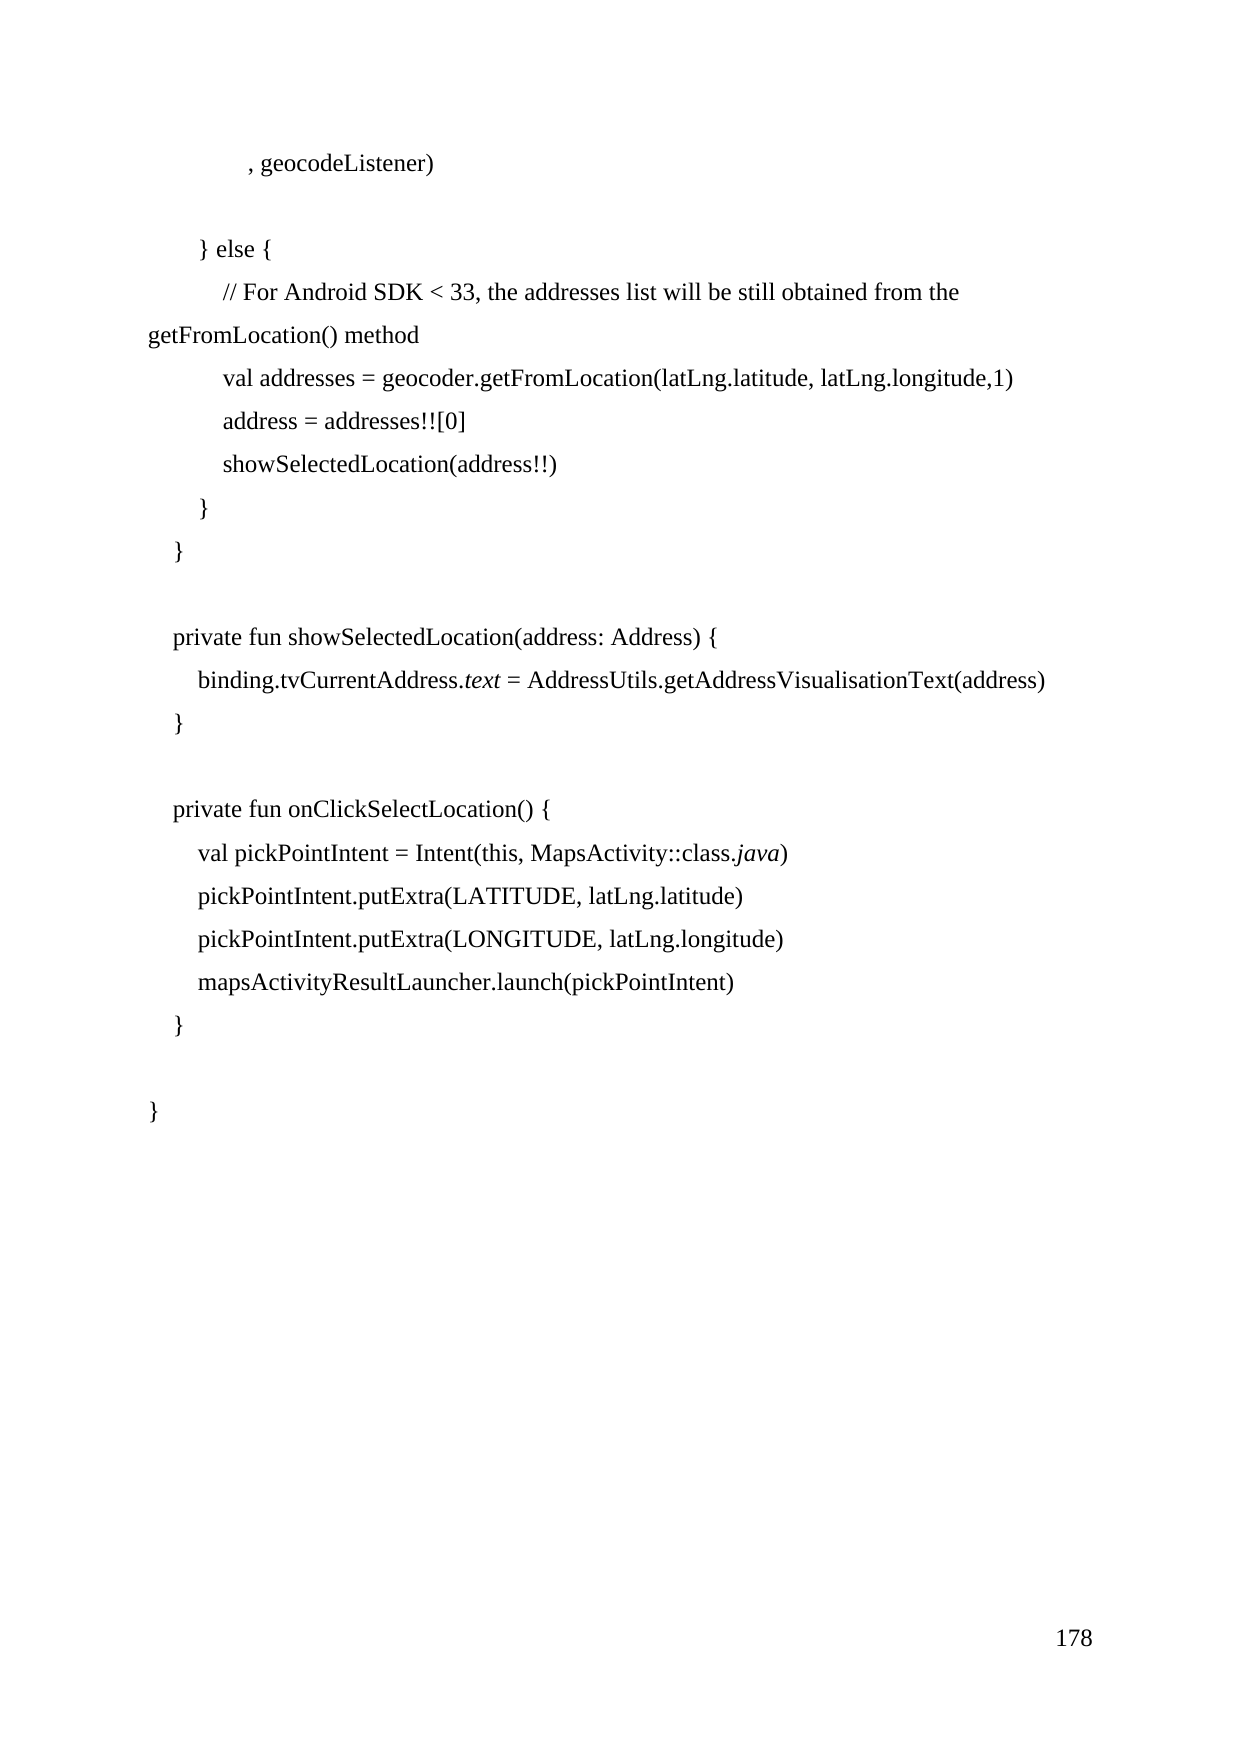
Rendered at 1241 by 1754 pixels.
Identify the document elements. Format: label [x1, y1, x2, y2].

text [148, 148, 1093, 1125]
